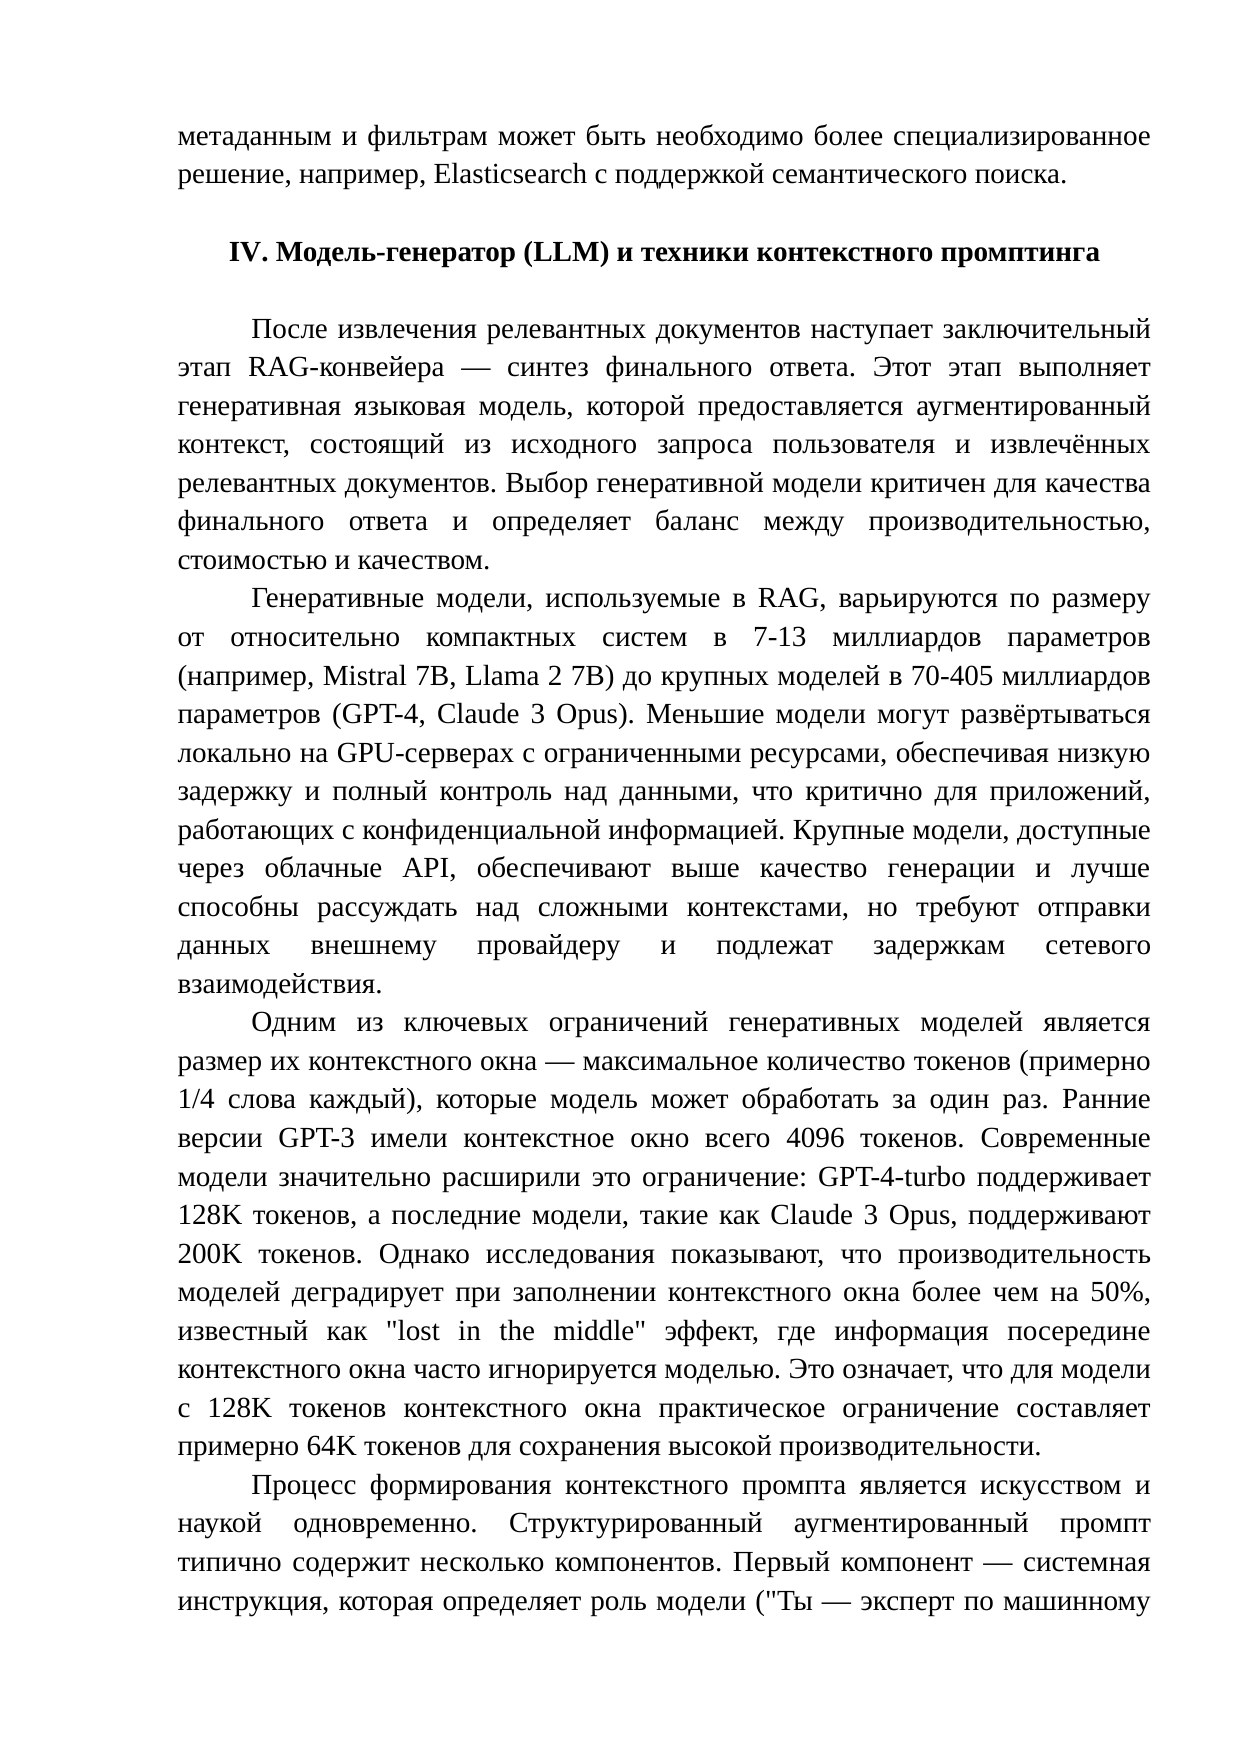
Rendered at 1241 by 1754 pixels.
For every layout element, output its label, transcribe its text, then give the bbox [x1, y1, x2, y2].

text Одним из ключевых ограничений генеративных моделей является размер их контекстного окна — максимальное количество токенов (примерно 1/4 слова каждый), которые модель может обработать за один раз. Ранние версии GPT-3 имели контекстное окно всего 4096 токенов. Современные модели значительно расширили это ограничение: GPT-4-turbo поддерживает 128K токенов, а последние модели, такие как Claude 3 Opus, поддерживают 200K токенов. Однако исследования показывают, что производительность моделей деградирует при заполнении контекстного окна более чем на 50%, известный как "lost in the middle" эффект, где информация посередине контекстного окна часто игнорируется моделью. Это означает, что для модели с 128K токенов контекстного окна практическое ограничение составляет примерно 64K токенов для сохранения высокой производительности. [177, 1004, 1152, 1462]
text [177, 1467, 1152, 1616]
text После извлечения релевантных документов наступает заключительный этап RAG-конвейера — синтез финального ответа. Этот этап выполняет генеративная языковая модель, которой предоставляется аугментированный контекст, состоящий из исходного запроса пользователя и извлечённых релевантных документов. Выбор генеративной модели критичен для качества финального ответа и определяет баланс между производительностью, стоимостью и качеством. [177, 311, 1152, 576]
text Генеративные модели, используемые в RAG, варьируются по размеру от относительно компактных систем в 7-13 миллиардов параметров (например, Mistral 7B, Llama 2 7B) до крупных моделей в 70-405 миллиардов параметров (GPT-4, Claude 3 Opus). Меньшие модели могут развёртываться локально на GPU-серверах с ограниченными ресурсами, обеспечивая низкую задержку и полный контроль над данными, что критично для приложений, работающих с конфиденциальной информацией. Крупные модели, доступные через облачные API, обеспечивают выше качество генерации и лучше способны рассуждать над сложными контекстами, но требуют отправки данных внешнему провайдеру и подлежат задержкам сетевого взаимодействия. [177, 581, 1152, 999]
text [177, 118, 1152, 190]
text IV. Модель-генератор (LLM) и техники контекстного промптинга [177, 234, 1152, 267]
